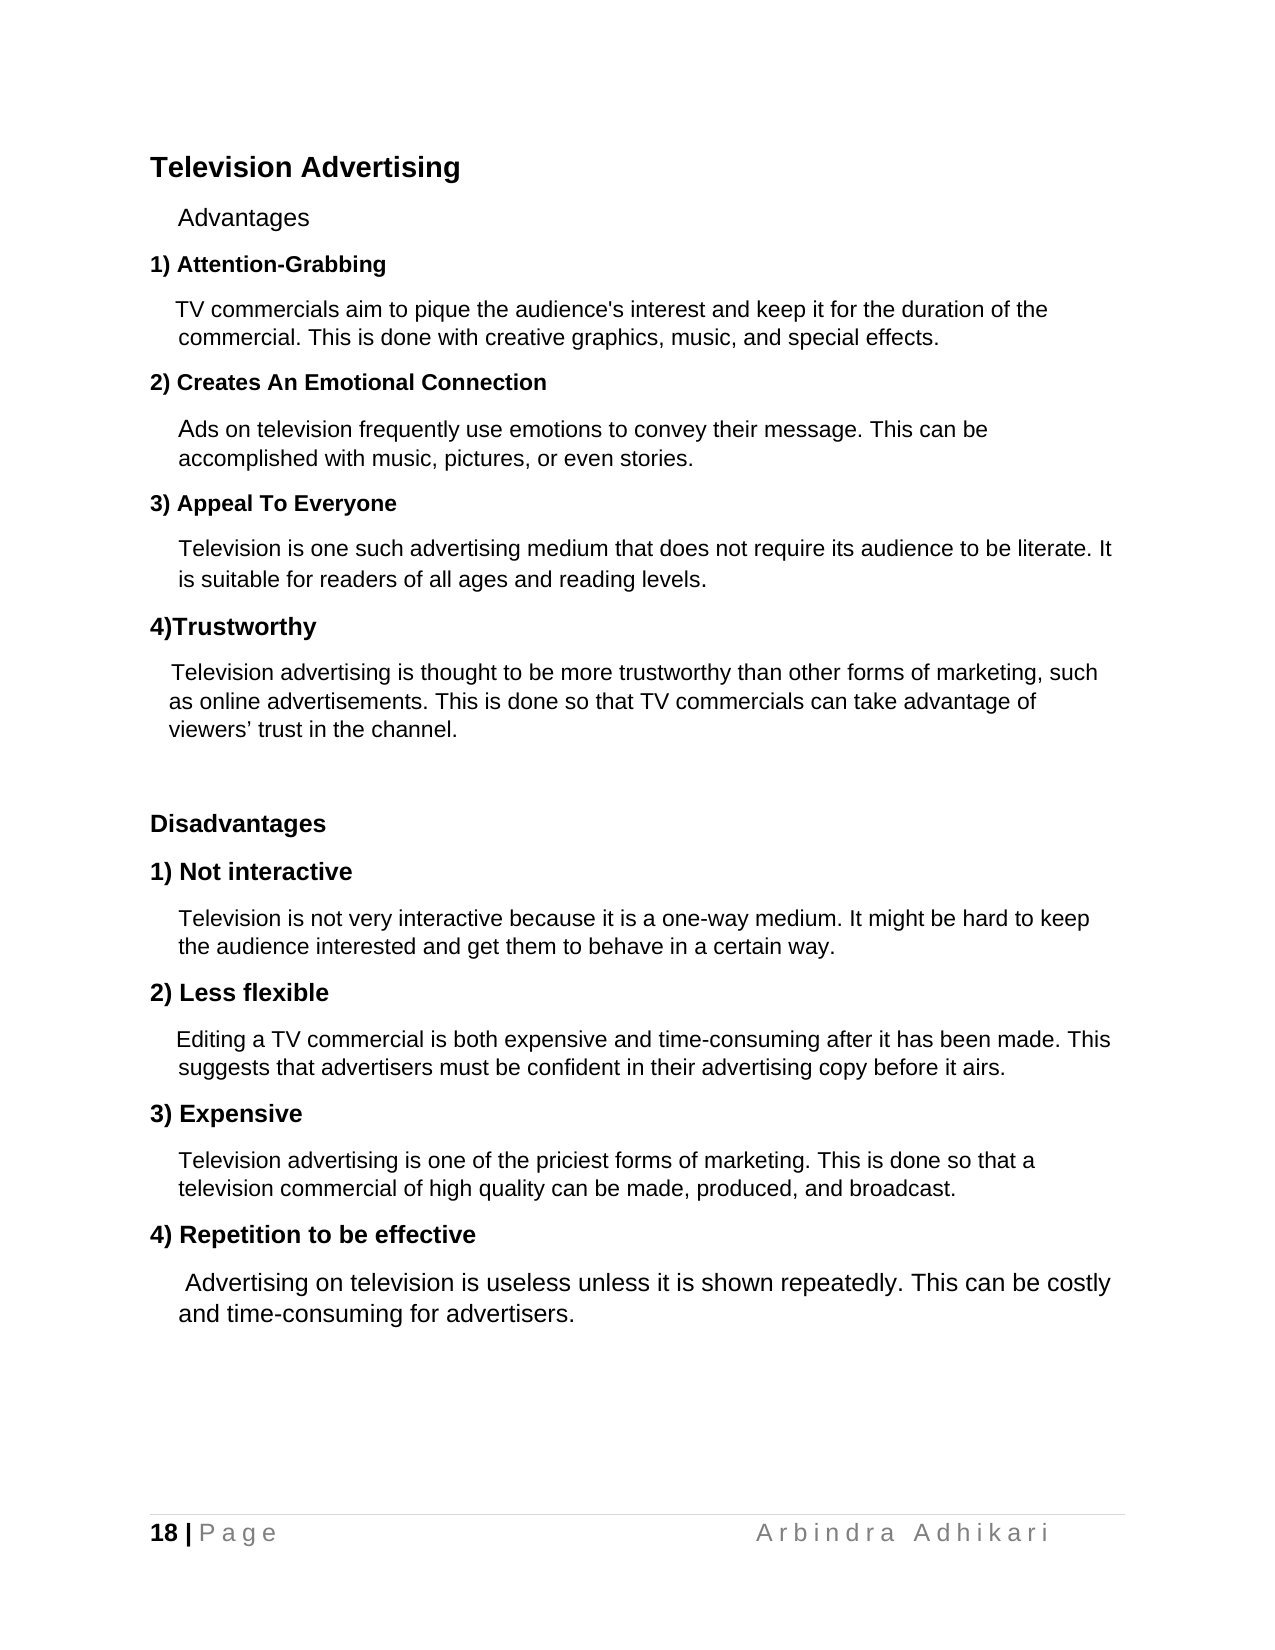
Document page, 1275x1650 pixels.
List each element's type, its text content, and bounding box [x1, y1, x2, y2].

text Television advertising is thought to be more trustworthy than other forms of marketing, such as online advertisements. This is done so that TV commercials can take advantage of viewers’ trust in the channel. [150, 659, 1125, 743]
text 3) Appeal To Everyone [150, 490, 1125, 517]
text Advertising on television is useless unless it is shown repeatedly. This can be costly and time-consuming for advertisers. [178, 1268, 1125, 1328]
text Television Advertising [150, 150, 1125, 183]
text Television is not very interactive because it is a one-way medium. It might be hard to keep the audience interested and get them to behave in a certain way. [178, 904, 1125, 959]
text 4) Repetition to be effective [150, 1221, 1125, 1249]
text 1) Attention-Grabbing [150, 251, 1125, 277]
text Ads on television frequently use emotions to convey their message. This can be accomplished with music, pictures, or even stories. [150, 414, 1125, 471]
text Television advertising is one of the priciest forms of marketing. This is done so that a television commercial of high quality can be made, produced, and broadcast. [178, 1147, 1125, 1202]
text 2) Less flexible [150, 978, 1125, 1007]
text 3) Expensive [150, 1099, 1125, 1128]
text TV commercials aim to pique the audience's interest and keep it for the duration of the commercial. This is done with creative graphics, music, and special effects. [169, 296, 1125, 350]
text Television is one such advertising medium that does not require its audience to be literate. It is suitable for readers of all ages and reading levels. [178, 535, 1125, 593]
text 2) Creates An Emotional Connection [150, 369, 1125, 396]
text 4)Trustworthy [150, 612, 1125, 640]
text Editing a TV commercial is both expensive and time-consuming after it has been made. This suggests that advertisers must be confident in their advertising copy before it airs. [169, 1026, 1125, 1081]
text 1) Not interactive [150, 857, 1125, 886]
text Disadvantages [150, 809, 1125, 838]
text Advantages [150, 203, 1125, 232]
